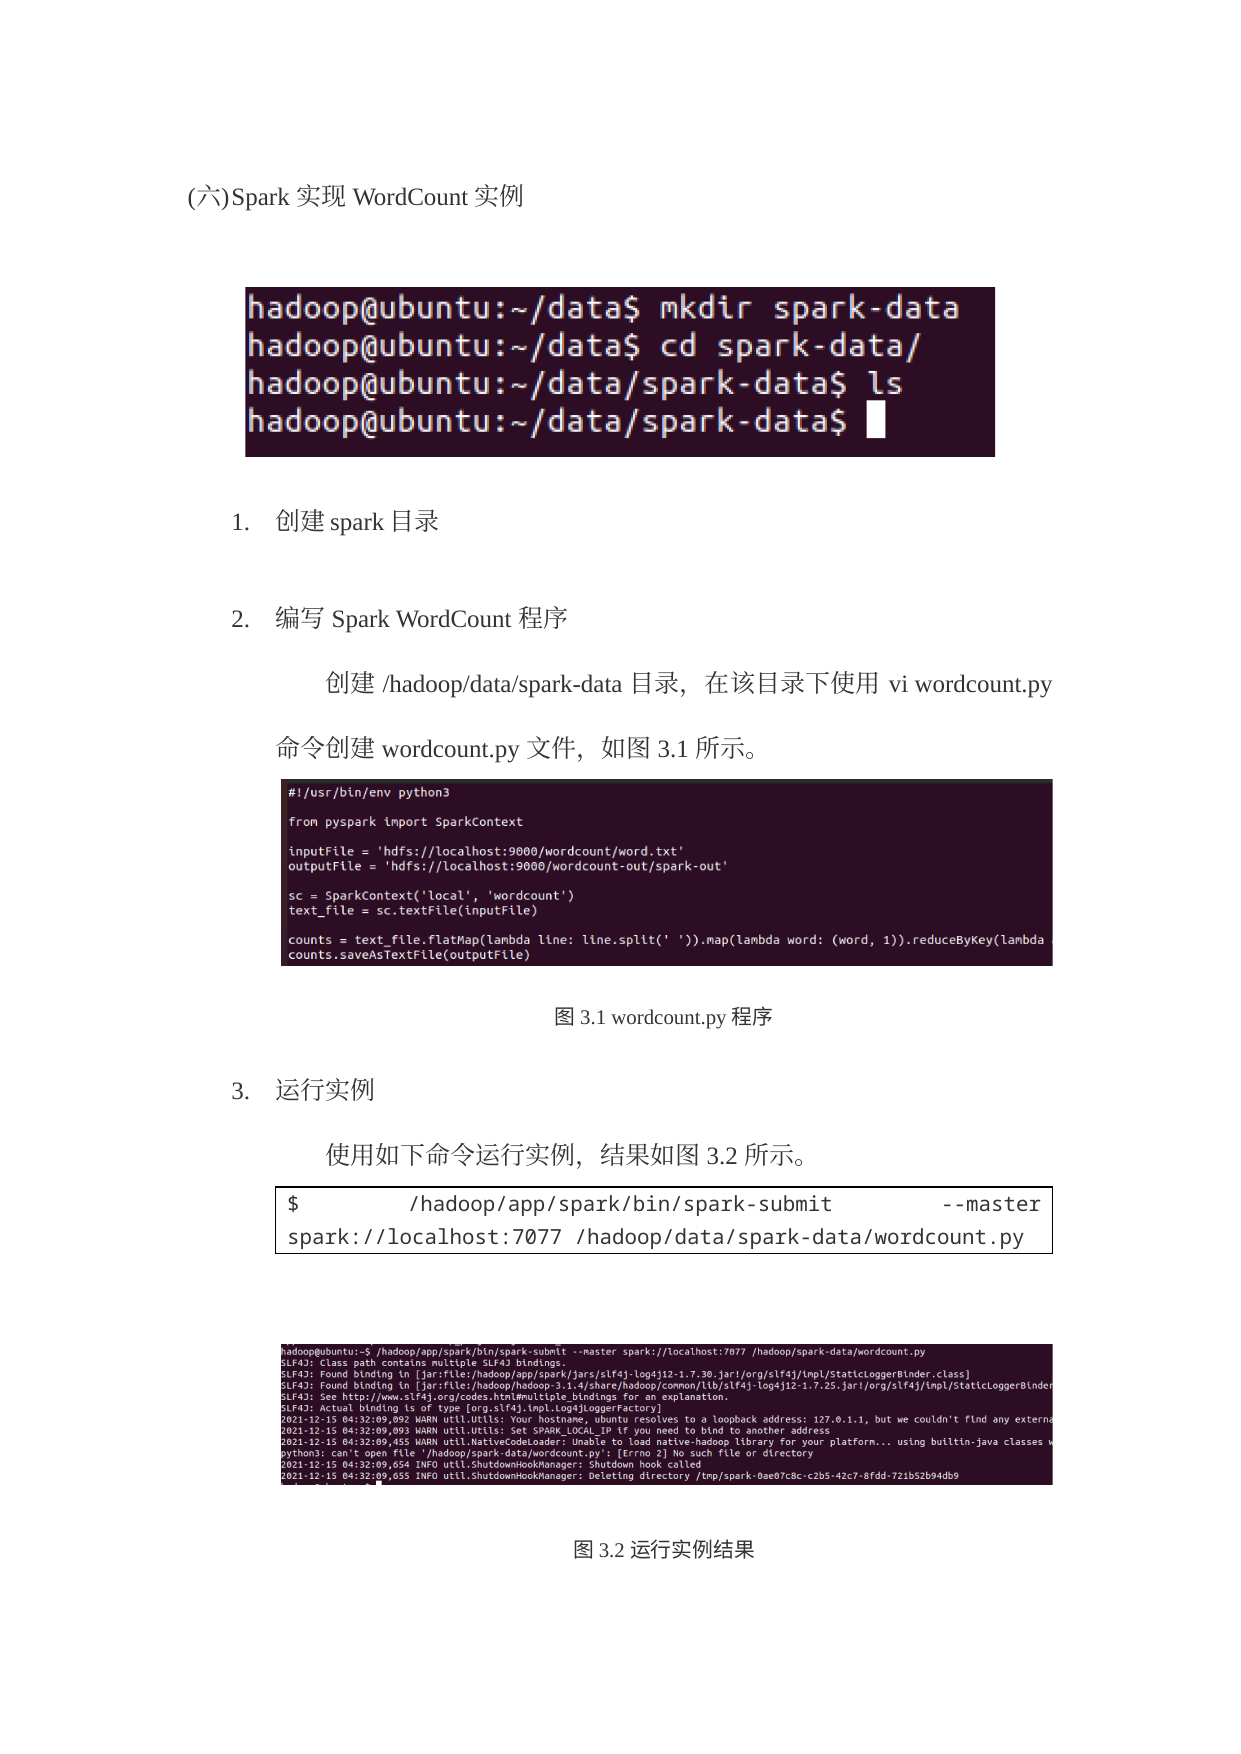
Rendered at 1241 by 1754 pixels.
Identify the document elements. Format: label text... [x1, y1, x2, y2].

picture [281, 779, 1053, 966]
table_header 图 3.2 运行实例结果 [275, 1344, 1053, 1589]
text 使用如下命令运行实例，结果如图 3.2 所示。 [275, 1121, 1053, 1186]
picture [281, 1344, 1053, 1485]
list 运行实例 [231, 1056, 1053, 1121]
table_header 图 3.1 wordcount.py 程序 [275, 780, 1053, 1056]
text 创建 /hadoop/data/spark-data 目录，在该目录下使用 vi wordcount.py命令创建 wordcount.py 文件，如图 3.1 所示。 [275, 649, 1053, 779]
list 编写 Spark WordCount 程序 [231, 584, 1053, 649]
picture [245, 287, 996, 457]
table_header $ /hadoop/app/spark/bin/spark-submit --master spark://localhost:7077 /hadoop/data/spark-data/wordcount.py [276, 1188, 1052, 1252]
list Spark 实现 WordCount 实例 [187, 162, 1053, 227]
